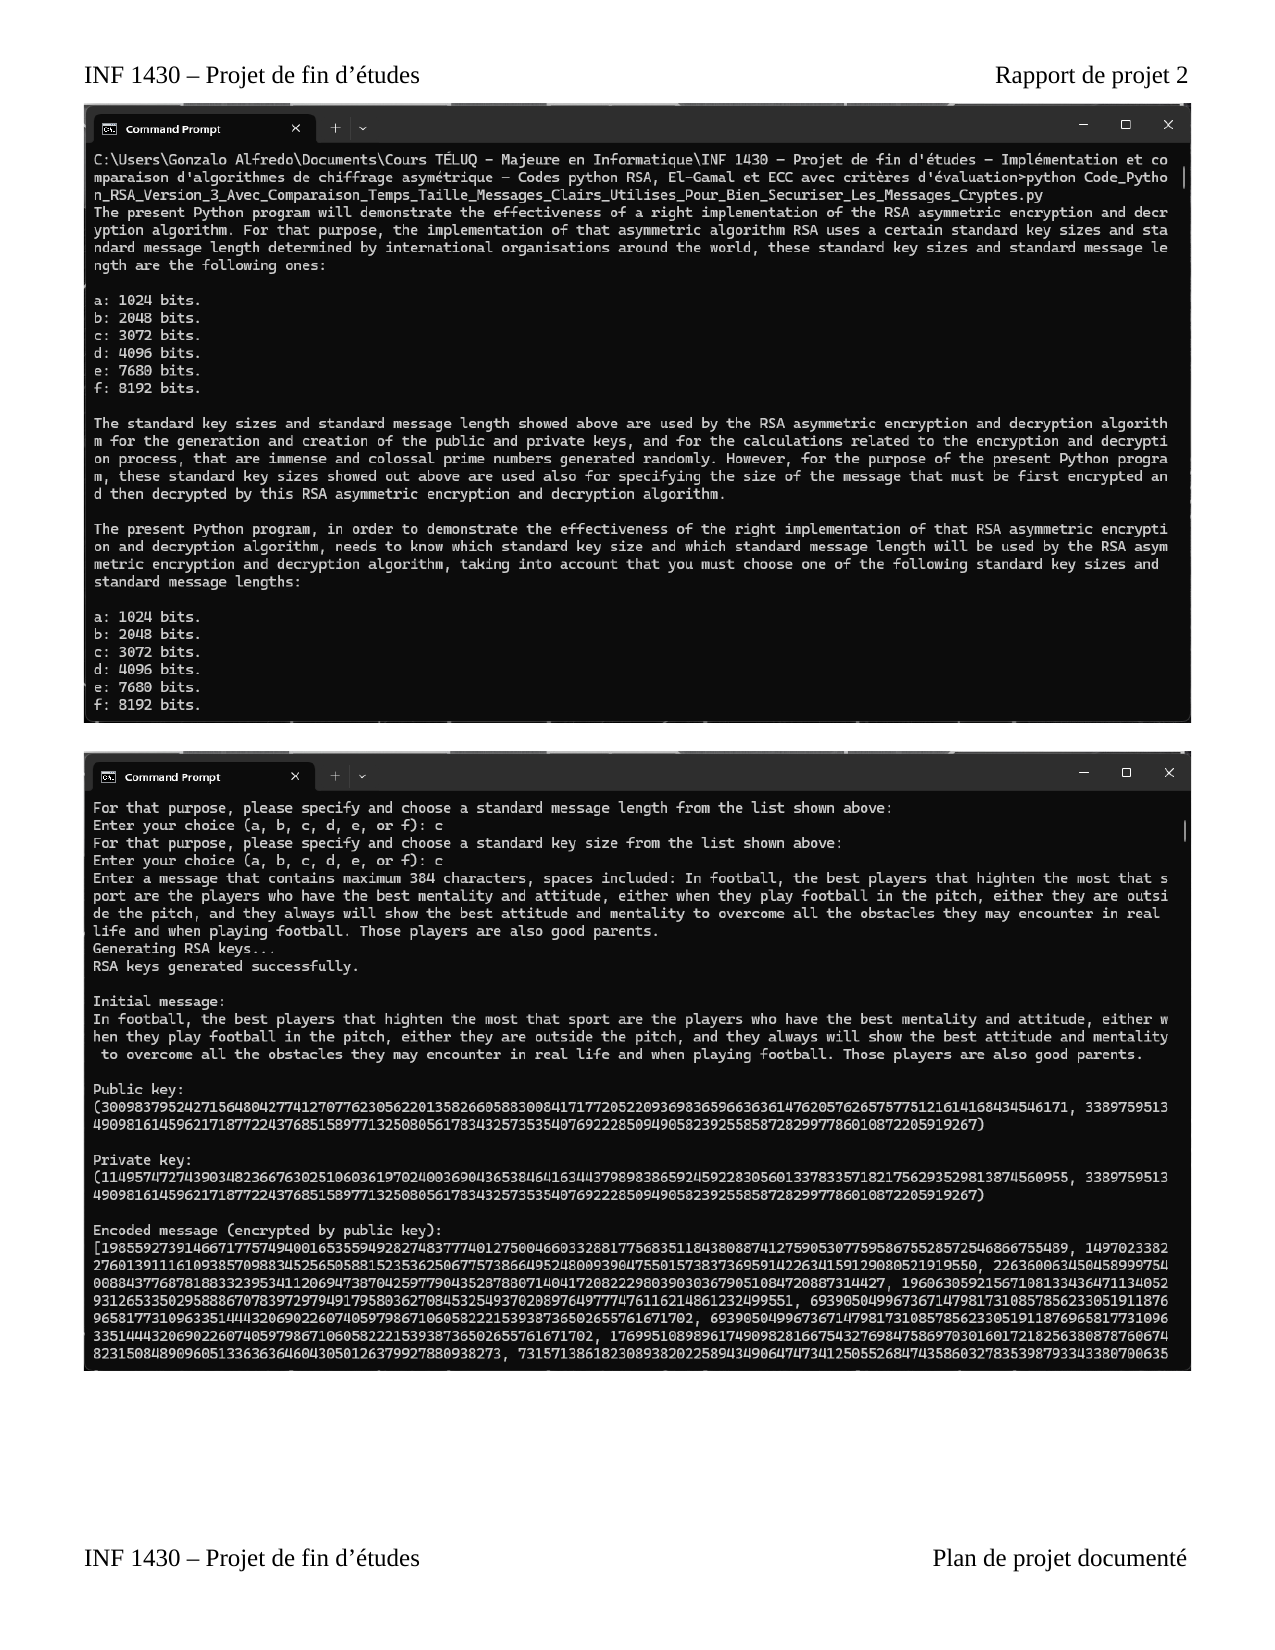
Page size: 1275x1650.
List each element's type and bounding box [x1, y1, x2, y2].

picture [83, 751, 1192, 1371]
picture [83, 103, 1192, 723]
